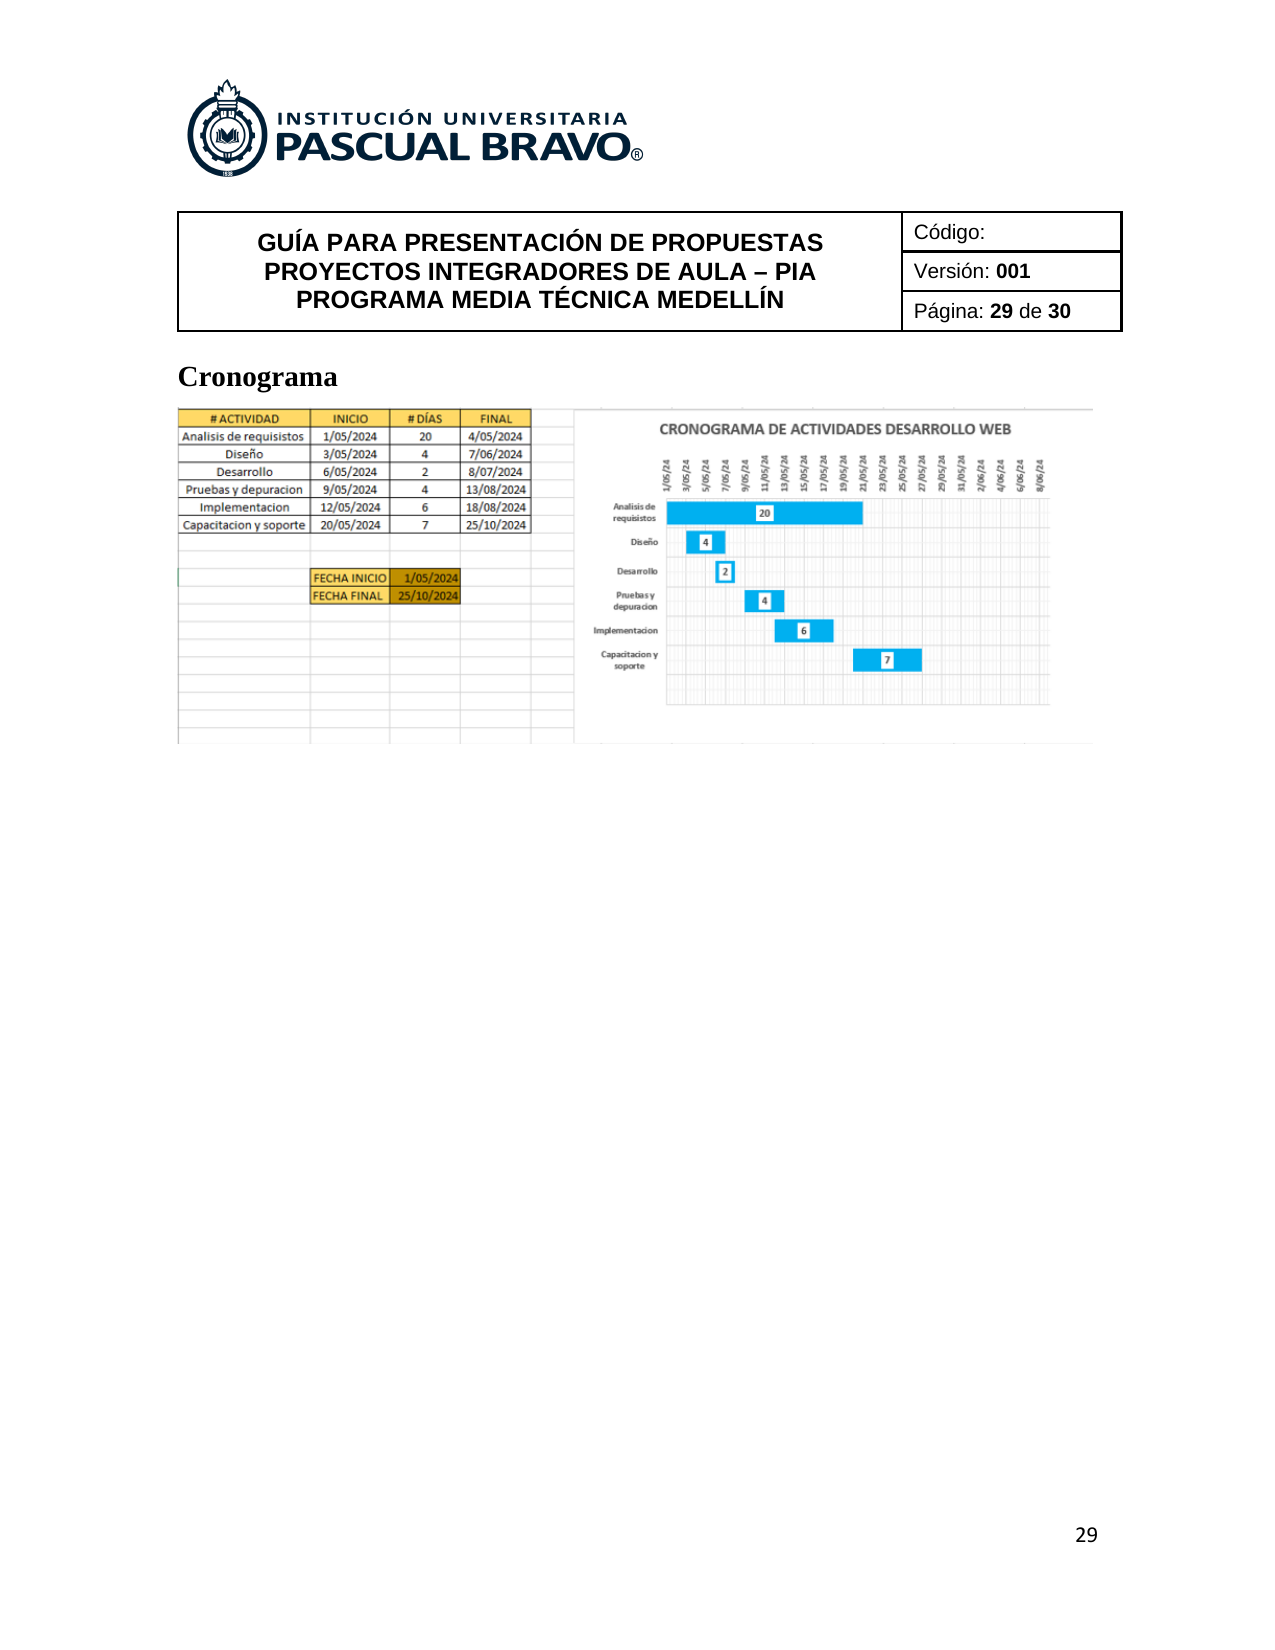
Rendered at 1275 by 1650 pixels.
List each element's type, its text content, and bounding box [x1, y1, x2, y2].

picture [177, 73, 655, 183]
picture [177, 407, 1093, 744]
subtitle Cronograma [177, 359, 1098, 393]
